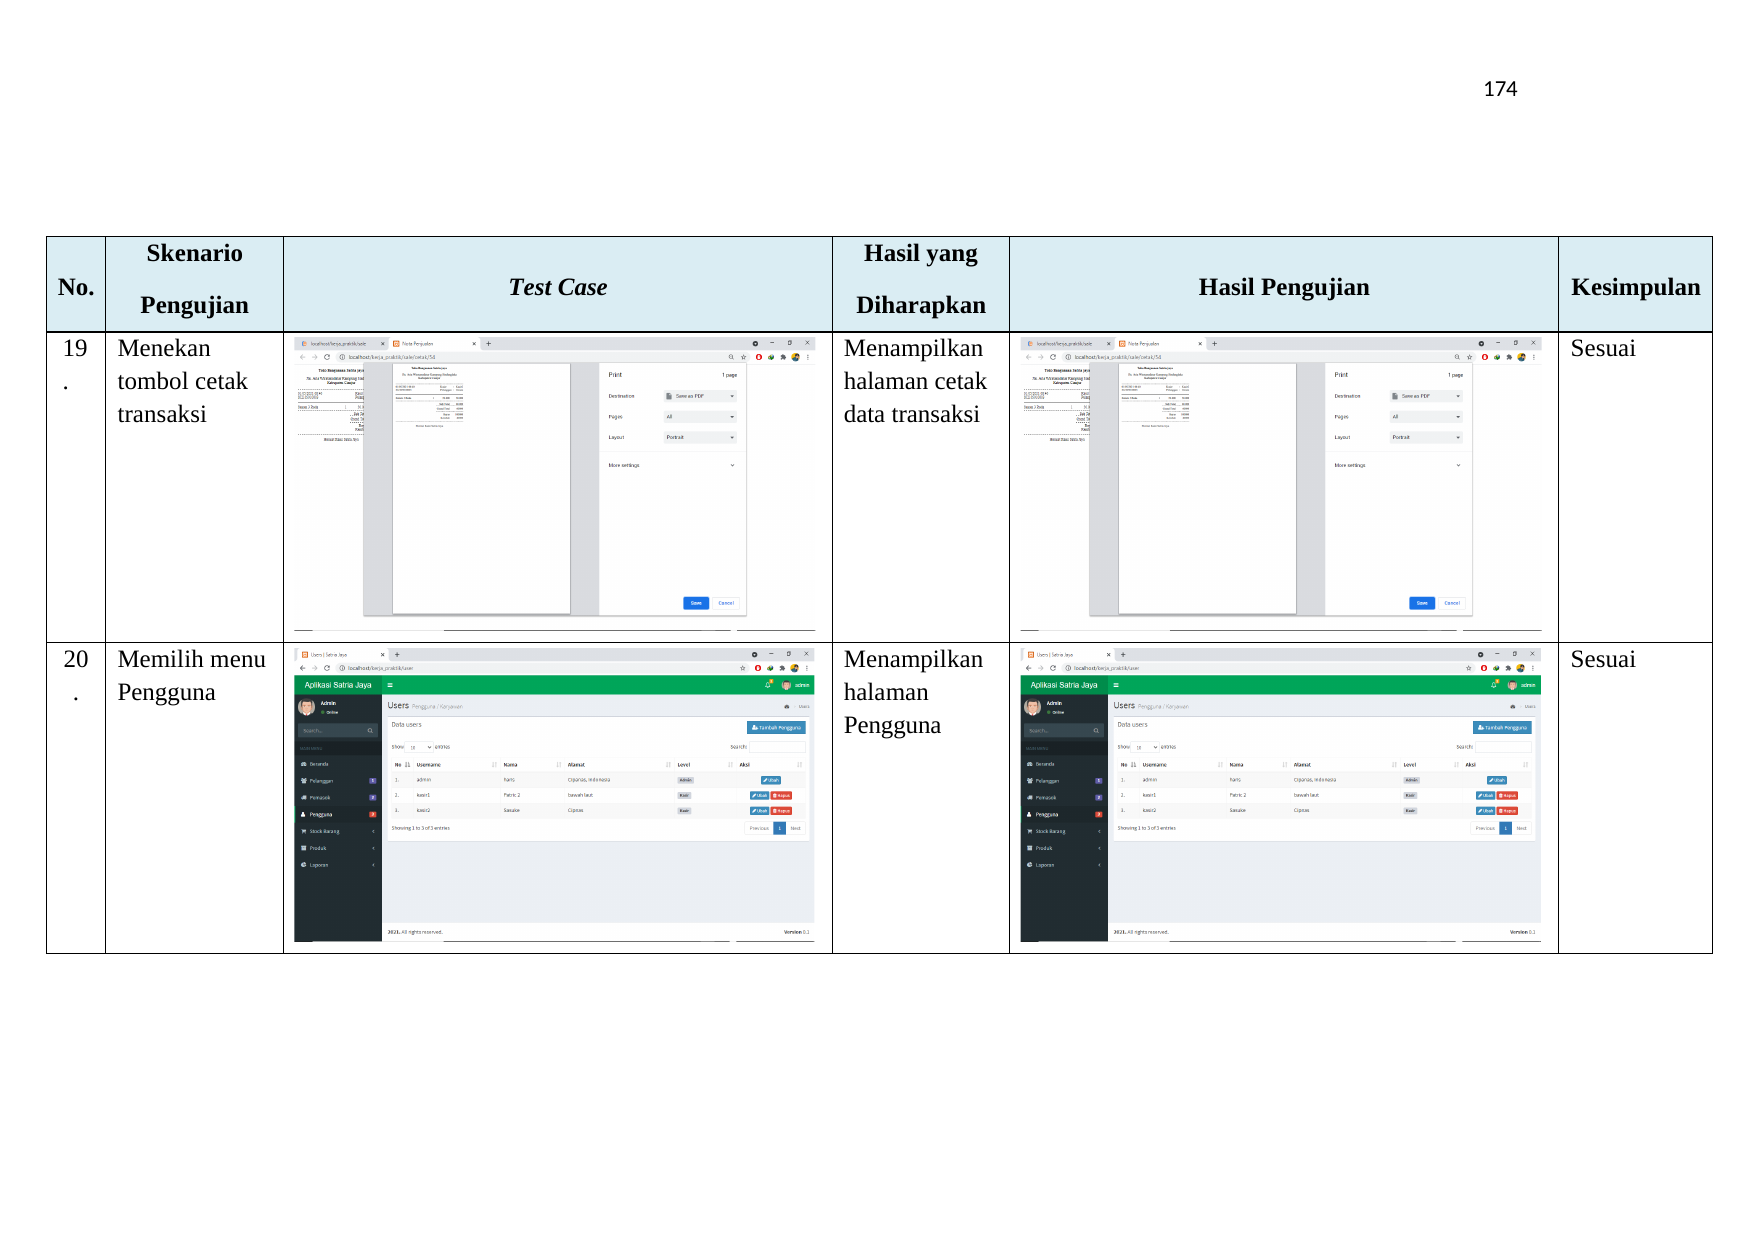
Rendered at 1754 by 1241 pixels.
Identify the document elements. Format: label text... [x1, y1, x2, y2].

table_cell 19. [47, 333, 105, 642]
table_cell Memilih menu Pengguna [106, 643, 283, 952]
table_header Hasil yang Diharapkan [833, 237, 1009, 331]
table_cell Menekan tombol cetak transaksi [106, 333, 283, 642]
table_header Test Case [284, 237, 832, 331]
table_cell [1010, 333, 1558, 642]
table_header Hasil Pengujian [1010, 237, 1558, 331]
picture [1020, 648, 1541, 942]
table_header No. [47, 237, 105, 331]
picture [294, 648, 815, 942]
table_cell Menampilkan halaman cetak data transaksi [833, 333, 1009, 642]
table_header Skenario Pengujian [106, 237, 283, 331]
table_cell [1010, 643, 1558, 952]
table_cell Menampilkan halaman Pengguna [833, 643, 1009, 952]
table_cell Sesuai [1559, 643, 1712, 952]
table_cell 20. [47, 643, 105, 952]
picture [294, 337, 816, 631]
table_cell [284, 643, 832, 952]
table_cell Sesuai [1559, 333, 1712, 642]
table_cell [284, 333, 832, 642]
picture [1020, 337, 1542, 631]
table_header Kesimpulan [1559, 237, 1712, 331]
